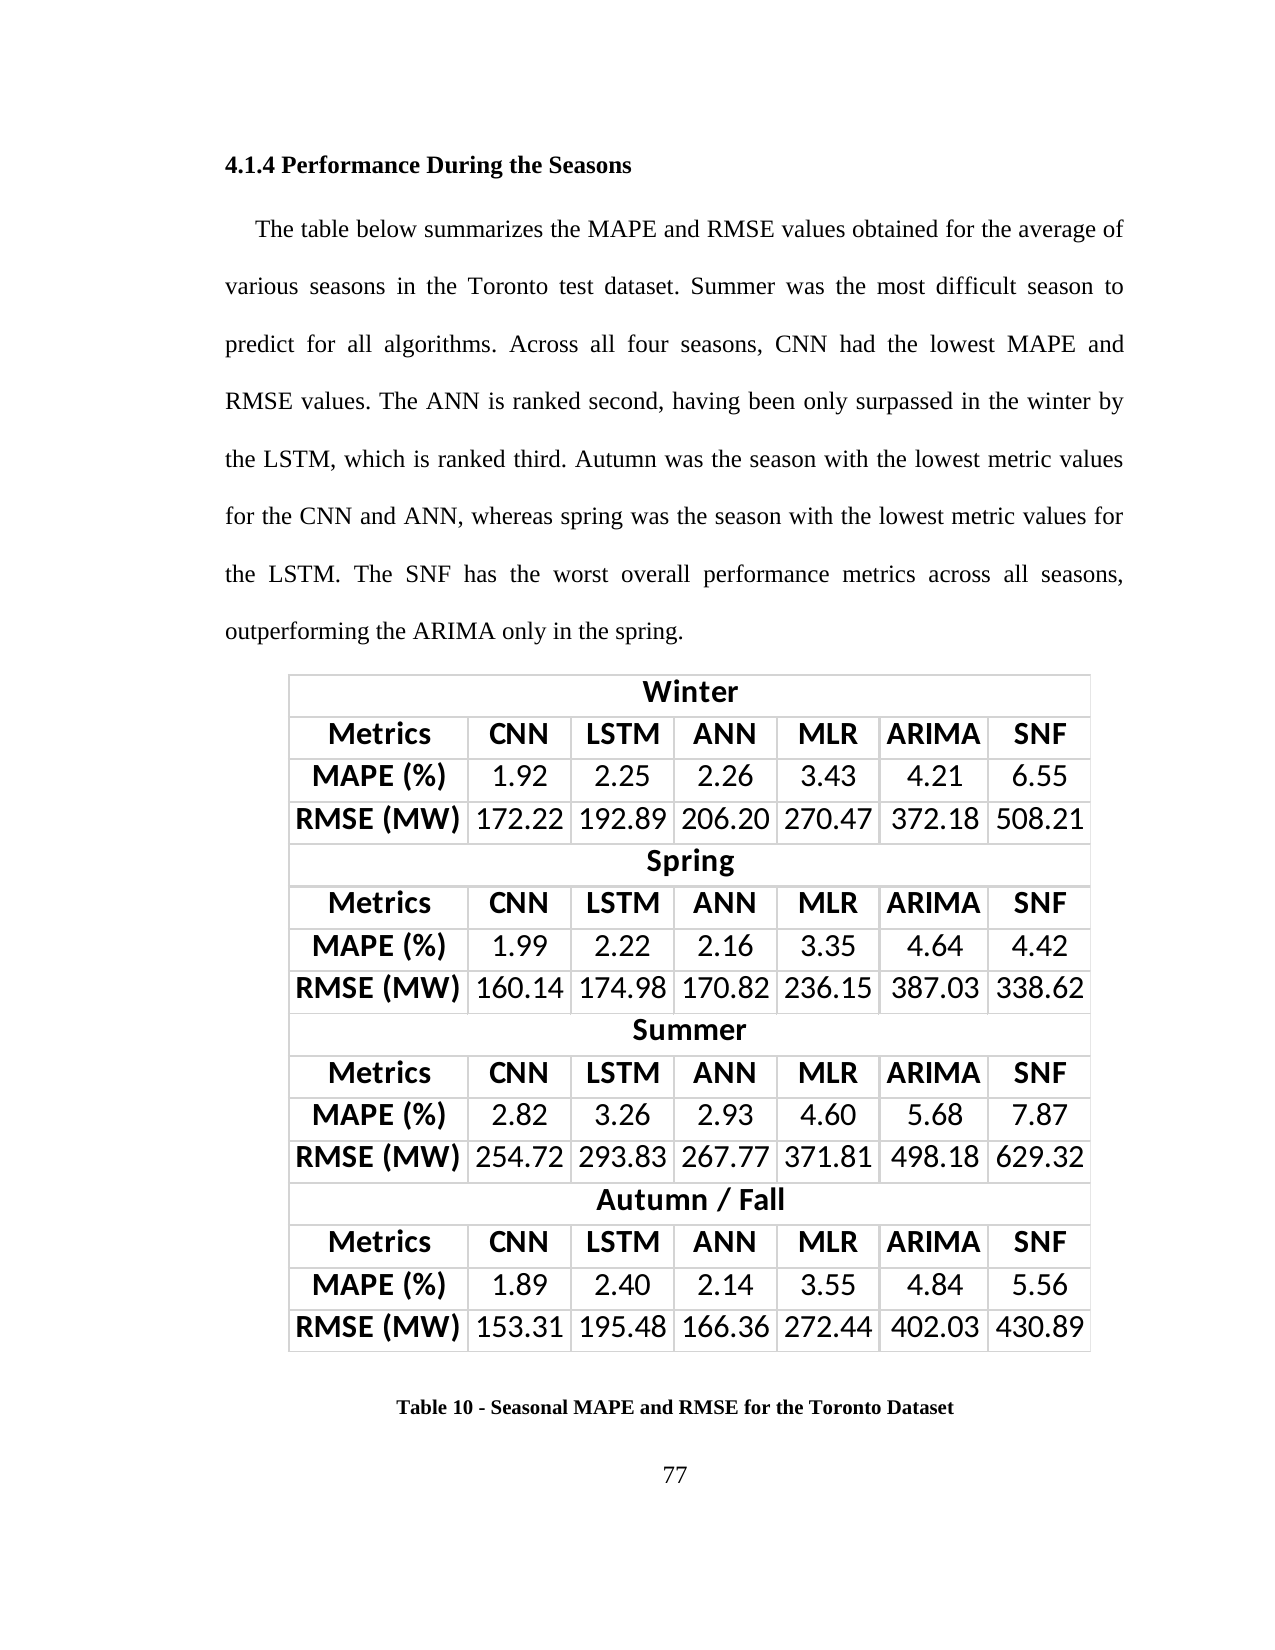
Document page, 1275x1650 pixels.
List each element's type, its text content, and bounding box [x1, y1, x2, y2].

subtitle 4.1.4 Performance During the Seasons [225, 150, 1125, 179]
text The table below summarizes the MAPE and RMSE values obtained for the average of various seasons in the Toronto test dataset. Summer was the most difficult season to predict for all algorithms. Across all four seasons, CNN had the lowest MAPE and RMSE values. The ANN is ranked second, having been only surpassed in the winter by the LSTM, which is ranked third. Autumn was the season with the lowest metric values for the CNN and ANN, whereas spring was the season with the lowest metric values for the LSTM. The SNF has the worst overall performance metrics across all seasons, outperforming the ARIMA only in the spring. [225, 214, 1125, 645]
